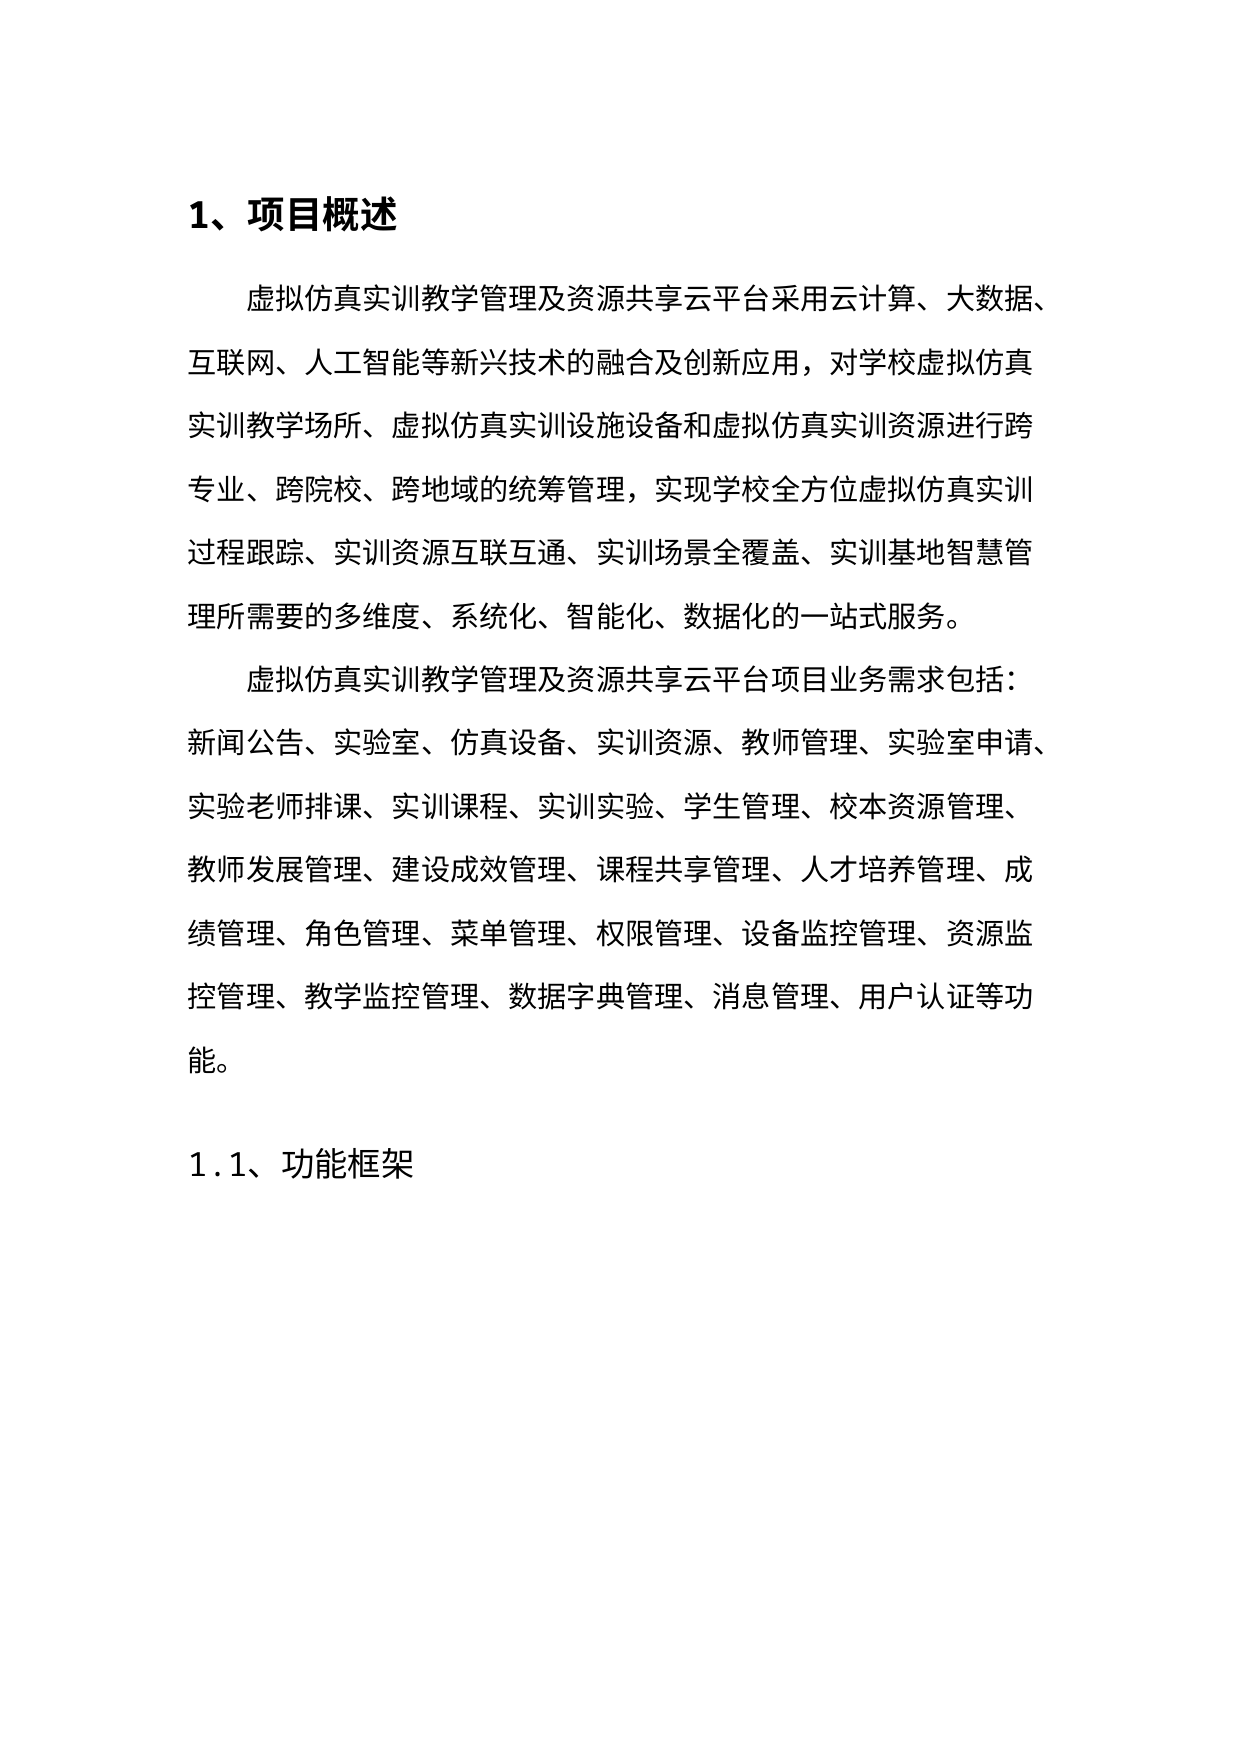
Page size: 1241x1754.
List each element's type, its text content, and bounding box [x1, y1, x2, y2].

text 虚拟仿真实训教学管理及资源共享云平台采用云计算、大数据、互联网、人工智能等新兴技术的融合及创新应用，对学校虚拟仿真实训教学场所、虚拟仿真实训设施设备和虚拟仿真实训资源进行跨专业、跨院校、跨地域的统筹管理，实现学校全方位虚拟仿真实训过程跟踪、实训资源互联互通、实训场景全覆盖、实训基地智慧管理所需要的多维度、系统化、智能化、数据化的一站式服务。 [187, 276, 1053, 635]
subtitle 项目概述 [187, 185, 1053, 239]
subtitle 功能框架 [187, 1130, 1053, 1195]
text 虚拟仿真实训教学管理及资源共享云平台项目业务需求包括：新闻公告、实验室、仿真设备、实训资源、教师管理、实验室申请、实验老师排课、实训课程、实训实验、学生管理、校本资源管理、教师发展管理、建设成效管理、课程共享管理、人才培养管理、成绩管理、角色管理、菜单管理、权限管理、设备监控管理、资源监控管理、教学监控管理、数据字典管理、消息管理、用户认证等功能。 [187, 657, 1053, 1079]
